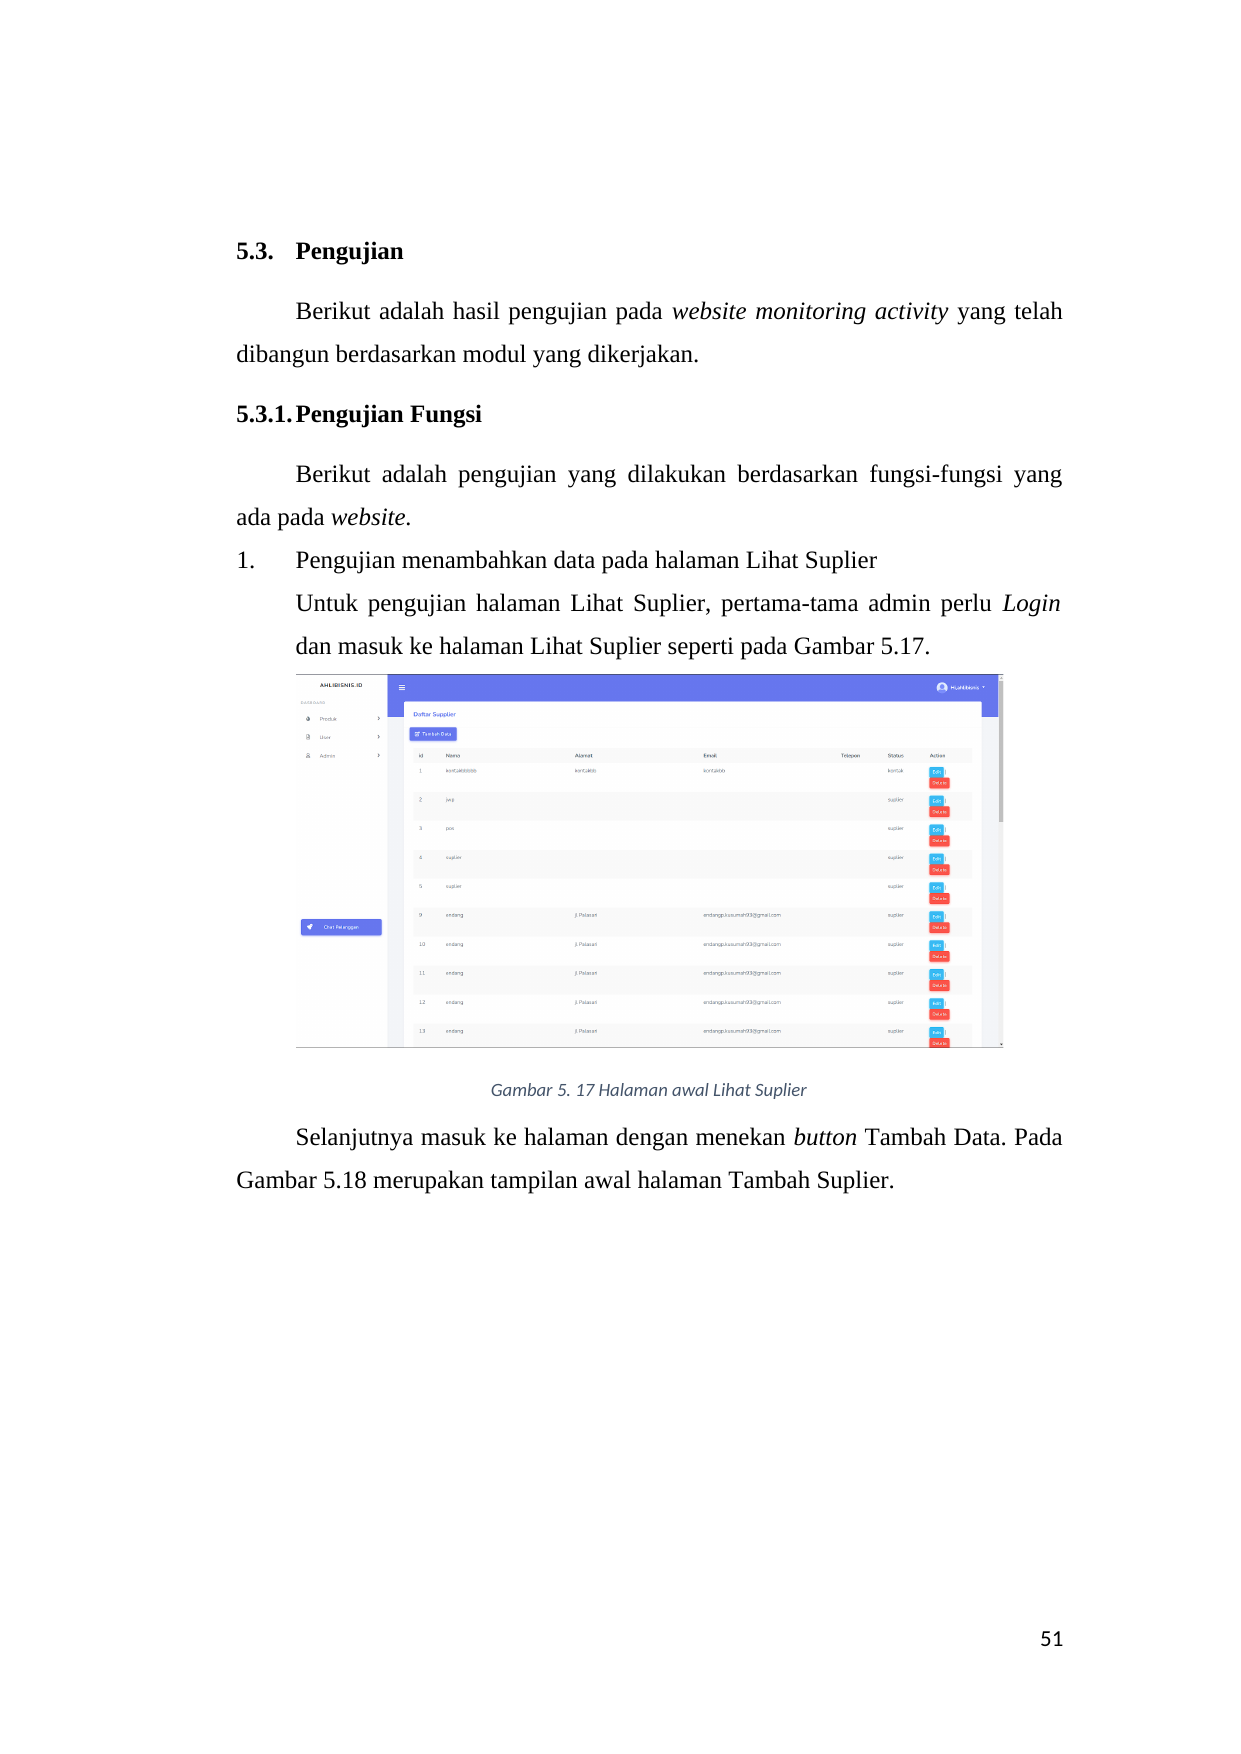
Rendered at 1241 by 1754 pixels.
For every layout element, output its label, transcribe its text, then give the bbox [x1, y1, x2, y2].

picture [296, 674, 1004, 1048]
text Selanjutnya masuk ke halaman dengan menekan button Tambah Data. Pada Gambar 5.18 merupakan tampilan awal halaman Tambah Suplier. [236, 1122, 1063, 1194]
text Pengujian Fungsi [236, 399, 1063, 428]
text Berikut adalah hasil pengujian pada website monitoring activity yang telah dibangun berdasarkan modul yang dikerjakan. [236, 296, 1063, 368]
list Berikut adalah pengujian yang dilakukan berdasarkan fungsi-fungsi yang ada pada website. [236, 459, 1063, 531]
subtitle Pengujian [236, 236, 1063, 265]
list Untuk pengujian halaman Lihat Suplier, pertama-tama admin perlu Login dan masuk ke halaman Lihat Suplier seperti pada Gambar 5.17. [295, 588, 1063, 660]
list Pengujian menambahkan data pada halaman Lihat Suplier [236, 545, 1063, 574]
text Gambar 5. 17 Halaman awal Lihat Suplier [236, 1078, 1063, 1101]
